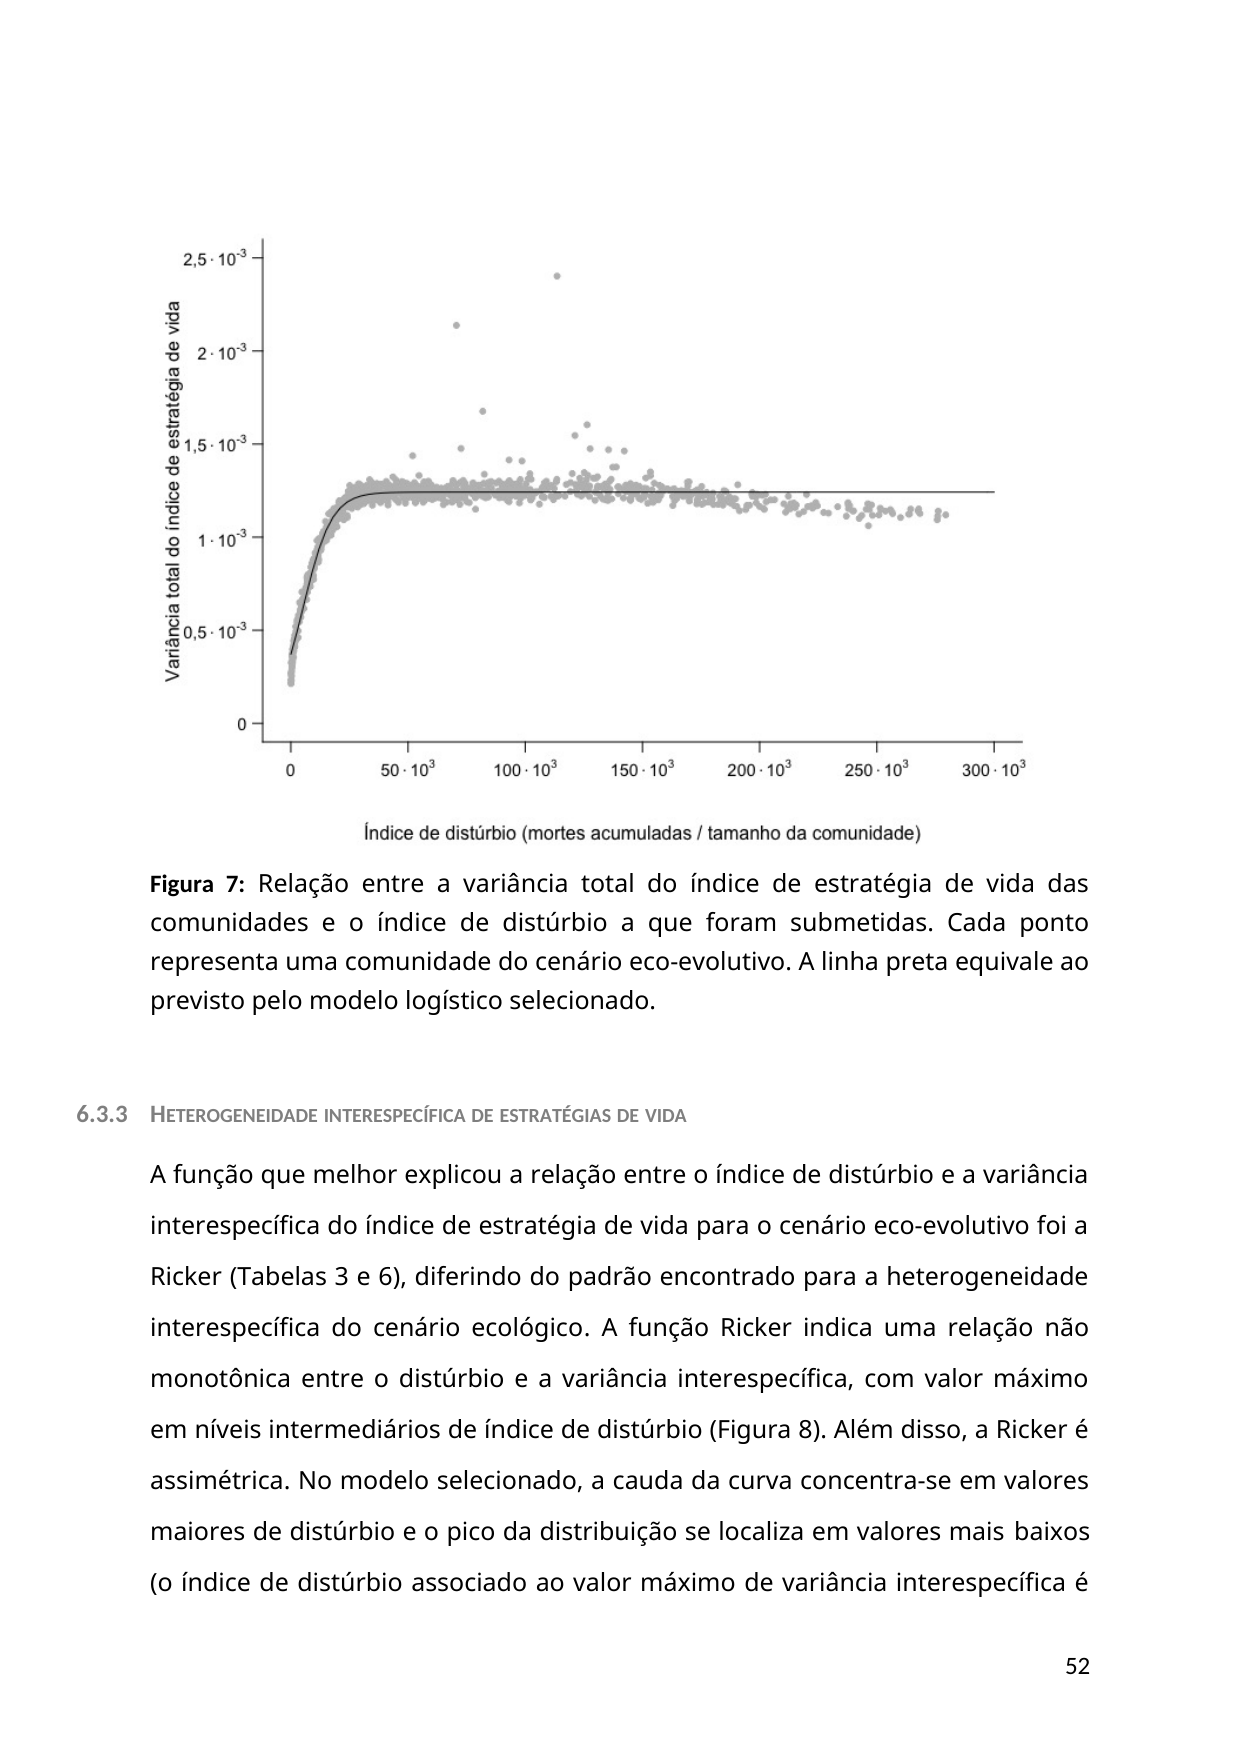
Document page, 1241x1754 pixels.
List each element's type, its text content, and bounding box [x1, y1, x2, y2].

subtitle 6.3.3 Heterogeneidade interespecífica de estratégias de vida [76, 1098, 1090, 1129]
text Figura 7: Relação entre a variância total do índice de estratégia de vida das comunidades e o índice de distúrbio a que foram submetidas. Cada ponto representa uma comunidade do cenário eco-evolutivo. A linha preta equivale ao previsto pelo modelo logístico selecionado. [150, 865, 1090, 1017]
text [150, 1156, 1090, 1599]
picture [150, 150, 1090, 855]
